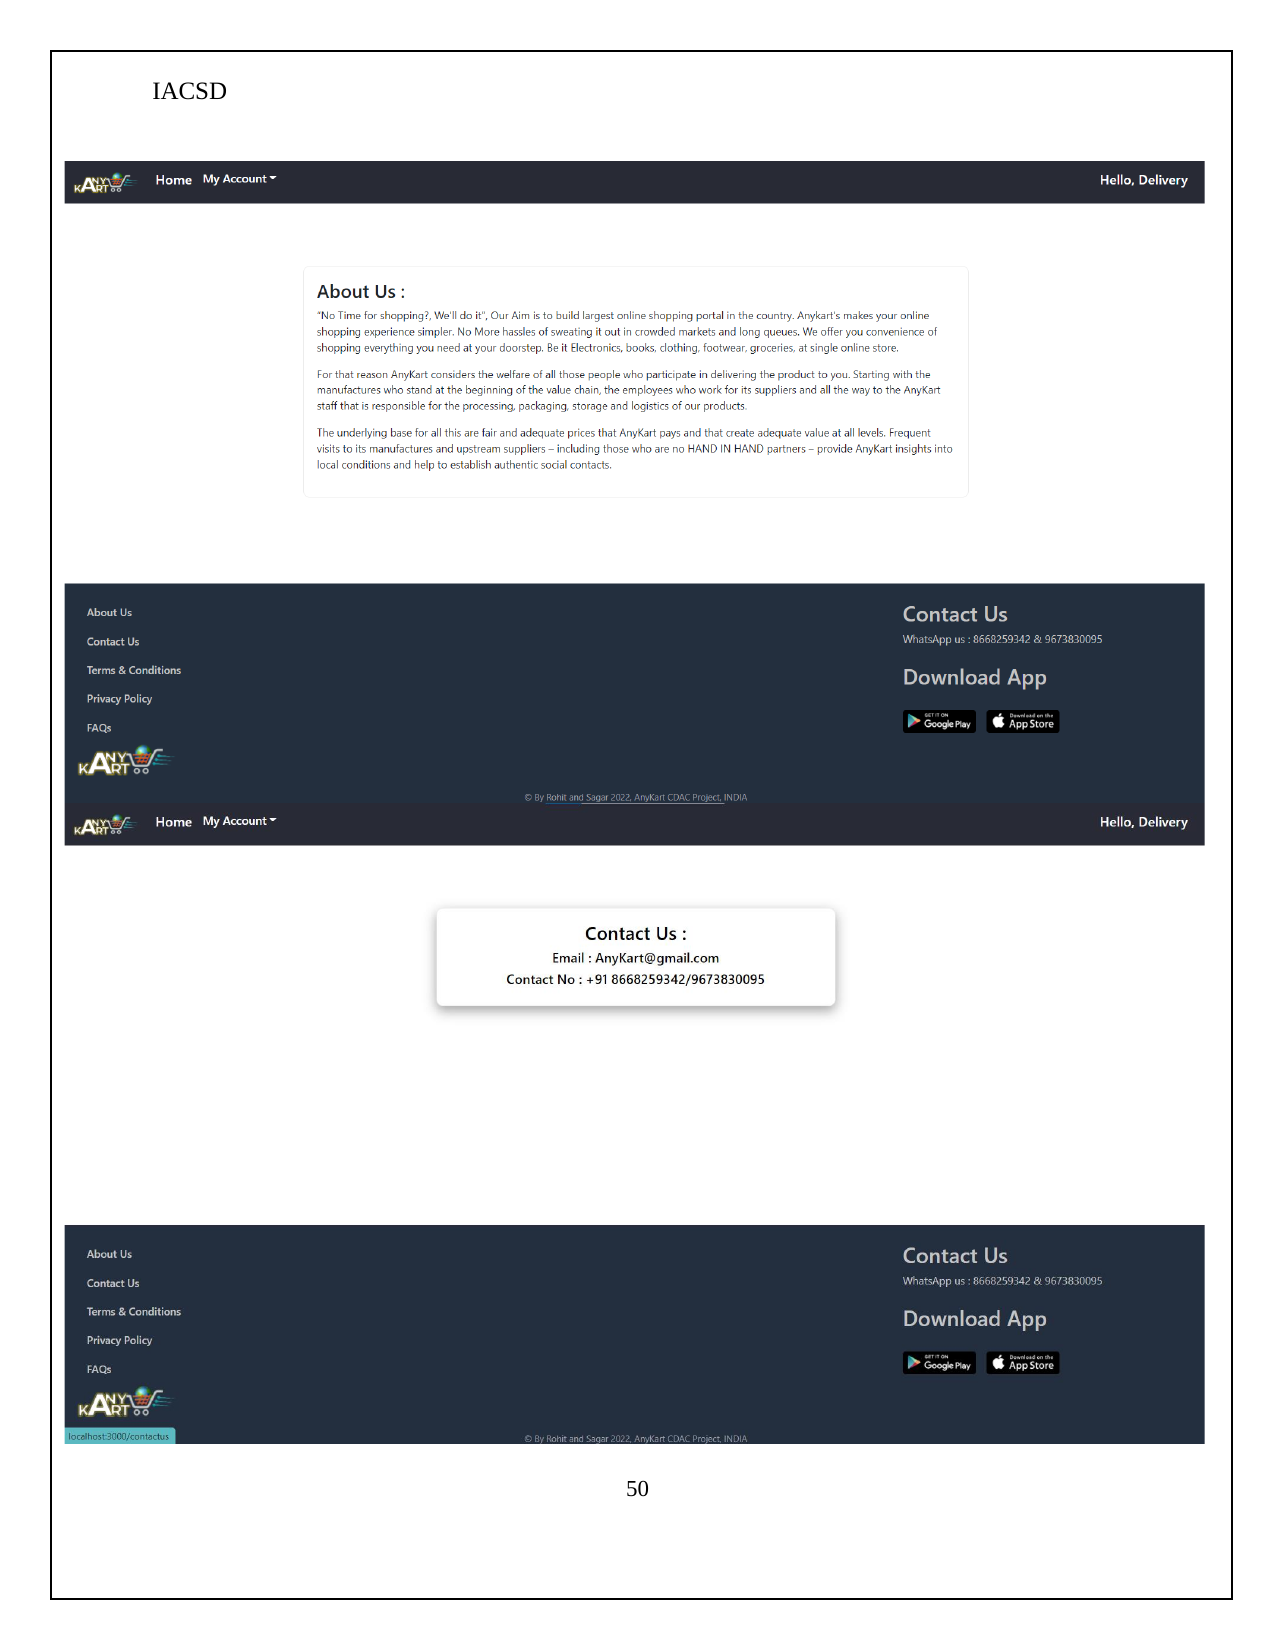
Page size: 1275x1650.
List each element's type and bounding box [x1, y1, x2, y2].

picture [64, 161, 1205, 1444]
